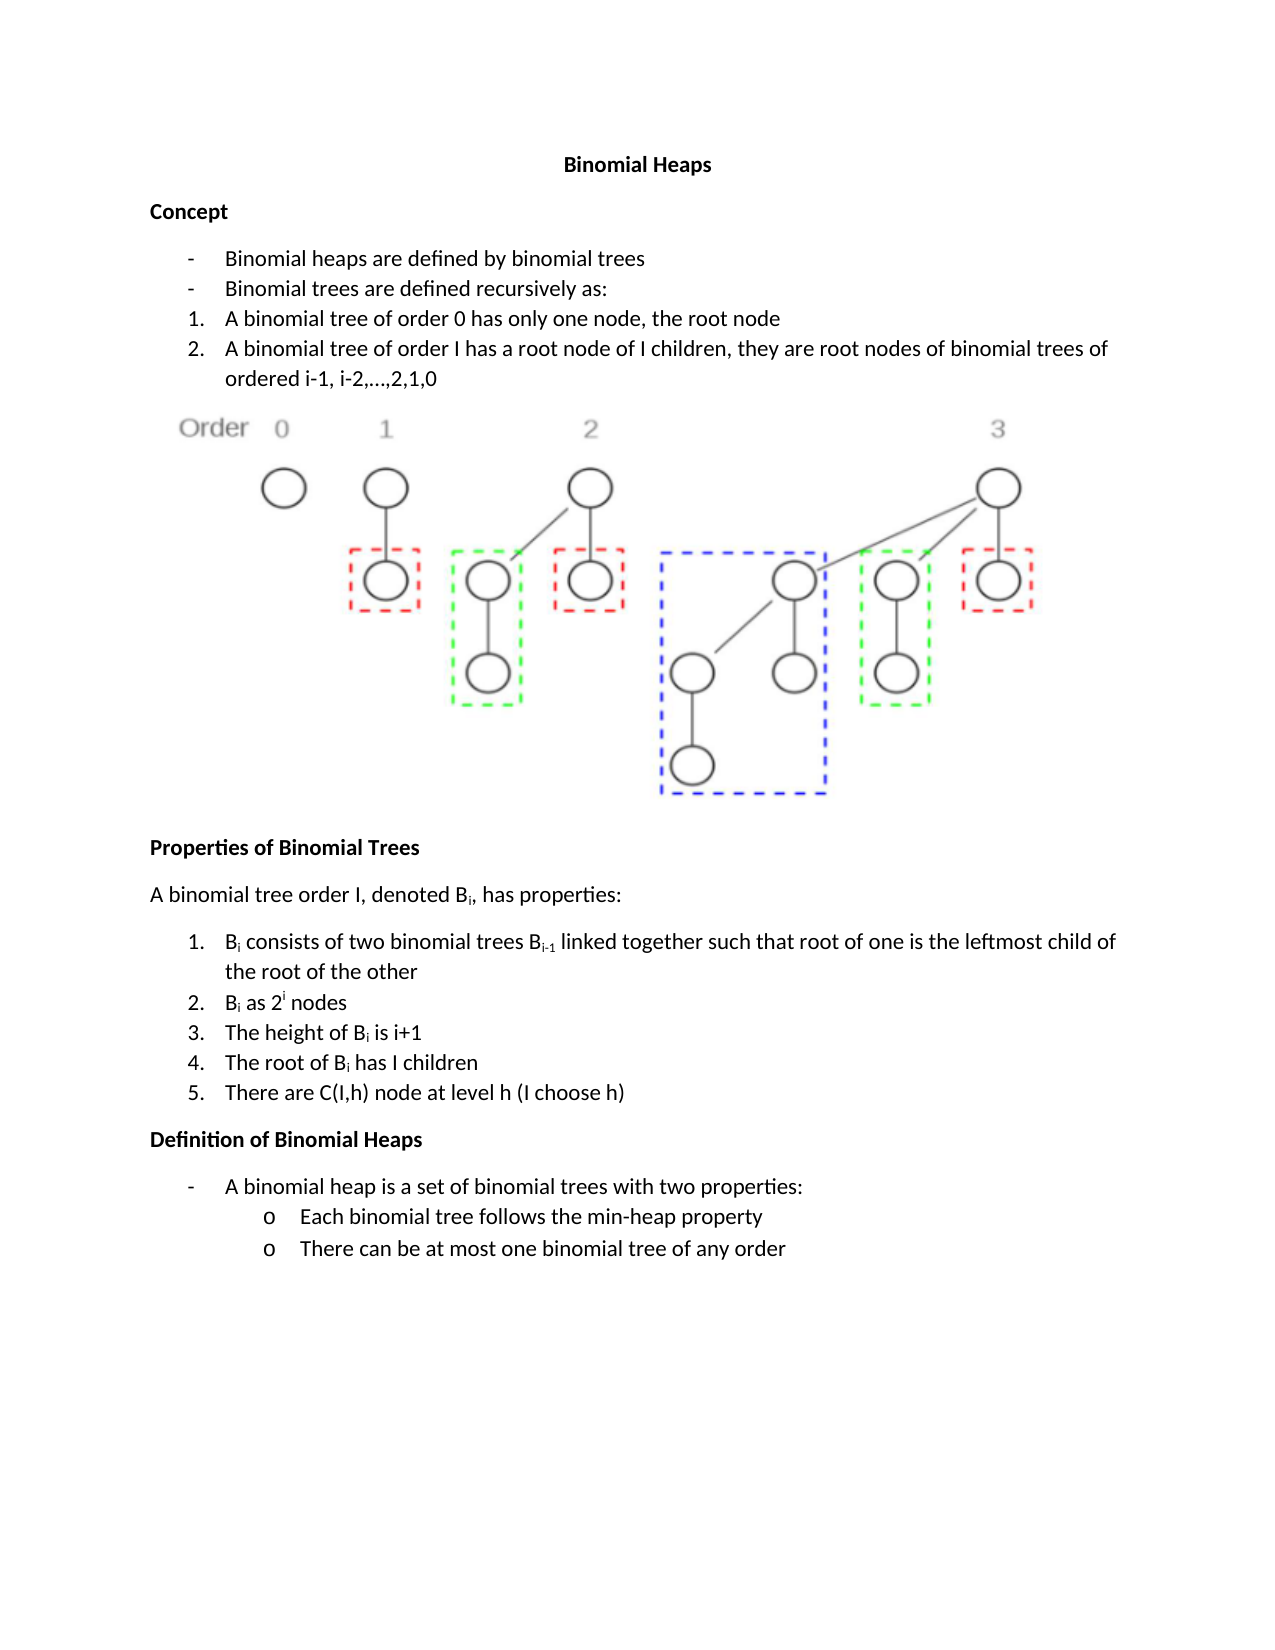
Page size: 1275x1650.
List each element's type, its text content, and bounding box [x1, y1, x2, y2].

text A binomial tree order I, denoted Bi, has properties: [150, 880, 1125, 908]
list A binomial tree of order I has a root node of I children, they are root nodes of binomial trees of ordered i-1, i-2,…,2,1,0 [187, 334, 1125, 393]
text Concept [150, 197, 1125, 225]
list There can be at most one binomial tree of any order [262, 1234, 1125, 1263]
list Binomial trees are defined recursively as: [187, 274, 1125, 302]
picture [150, 411, 1099, 815]
text Definition of Binomial Heaps [150, 1125, 1125, 1153]
list Binomial heaps are defined by binomial trees [187, 244, 1125, 272]
list A binomial heap is a set of binomial trees with two properties: [187, 1172, 1125, 1200]
list The height of Bi is i+1 [187, 1018, 1125, 1046]
list Each binomial tree follows the min-heap property [262, 1202, 1125, 1231]
list Bi consists of two binomial trees Bi-1 linked together such that root of one is the leftmost child of the root of the other [187, 927, 1125, 985]
text Binomial Heaps [150, 150, 1125, 178]
list A binomial tree of order 0 has only one node, the root node [187, 304, 1125, 332]
list There are C(I,h) node at level h (I choose h) [187, 1078, 1125, 1106]
text Properties of Binomial Trees [150, 833, 1125, 861]
list Bi as 2i nodes [187, 988, 1125, 1016]
list The root of Bi has I children [187, 1048, 1125, 1076]
